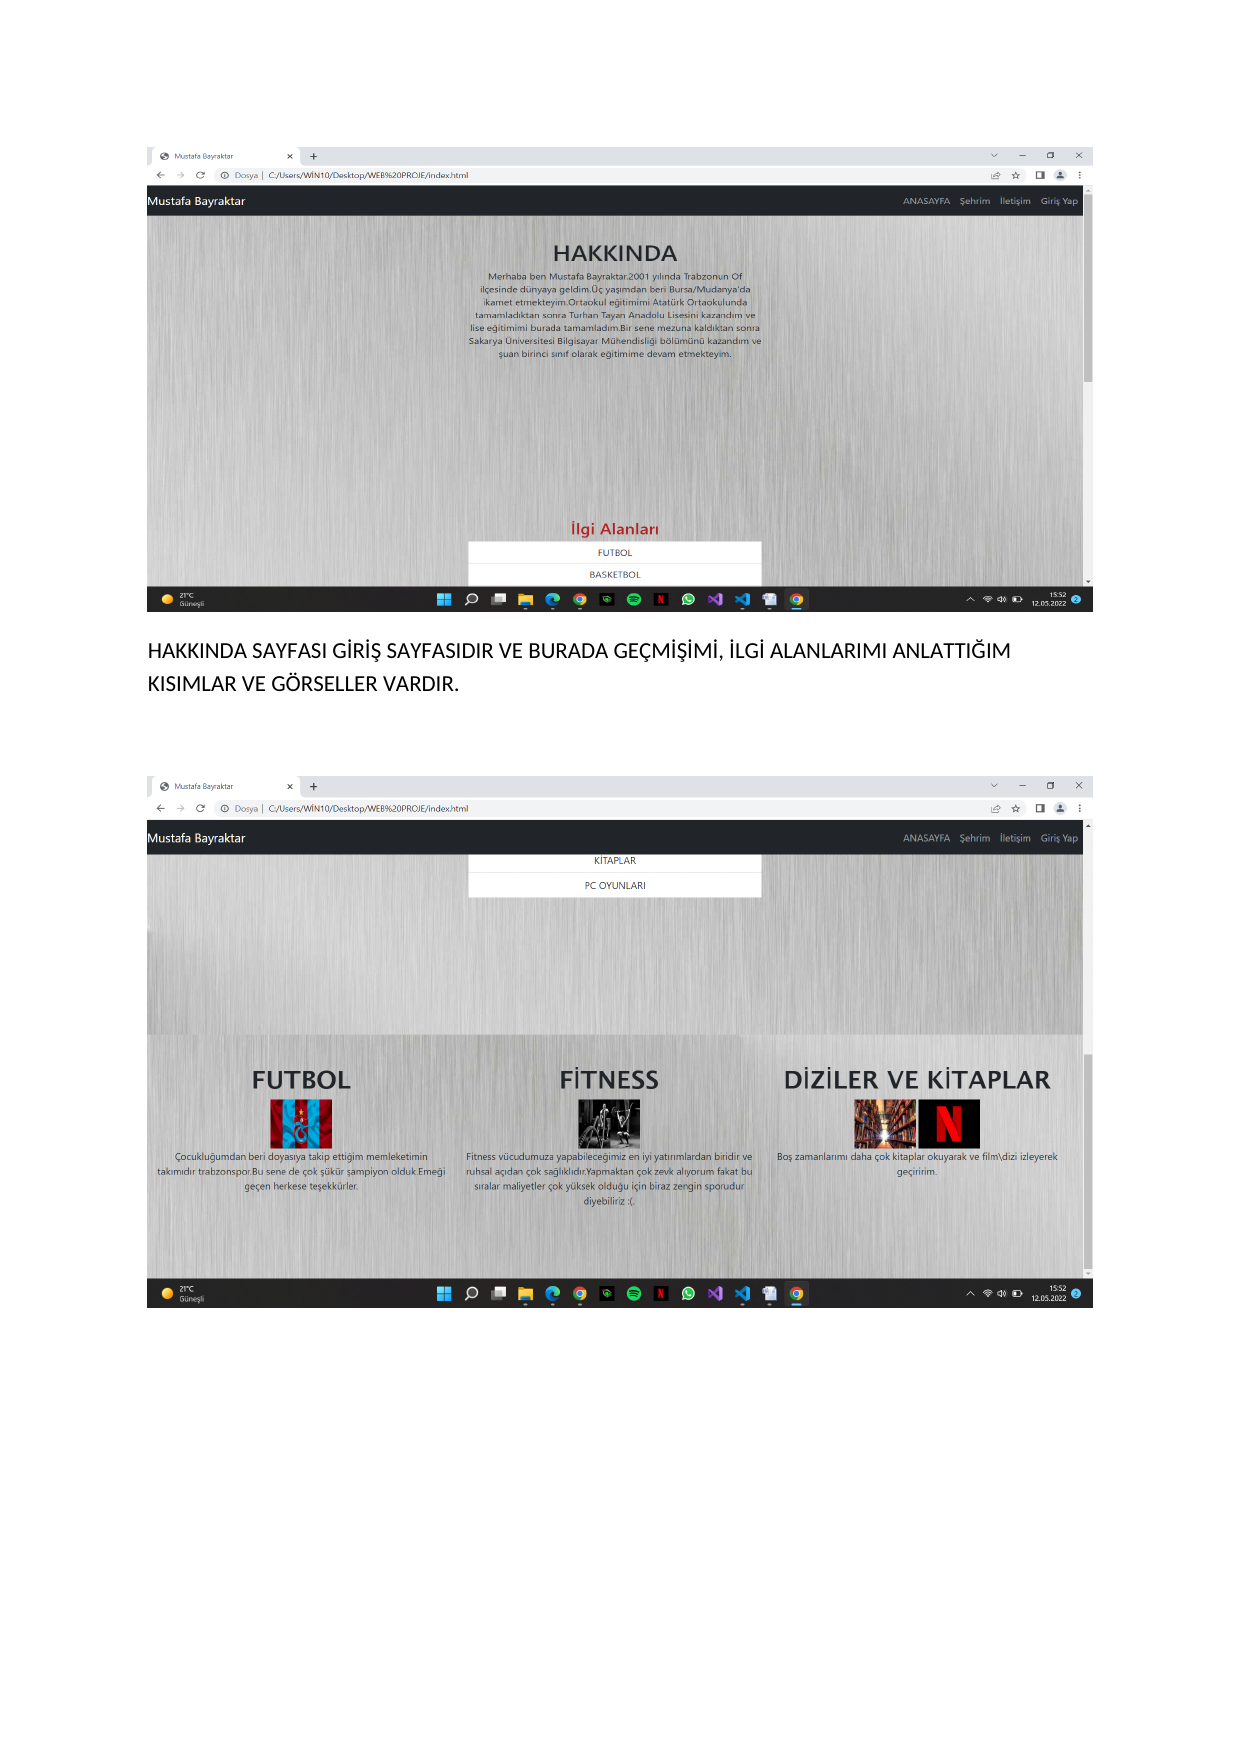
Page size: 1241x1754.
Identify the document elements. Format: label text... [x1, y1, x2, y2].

text HAKKINDA SAYFASI GİRİŞ SAYFASIDIR VE BURADA GEÇMİŞİMİ, İLGİ ALANLARIMI ANLATTIĞIM KISIMLAR VE GÖRSELLER VARDIR. [148, 636, 1093, 776]
picture [147, 776, 1093, 1308]
picture [147, 147, 1093, 612]
